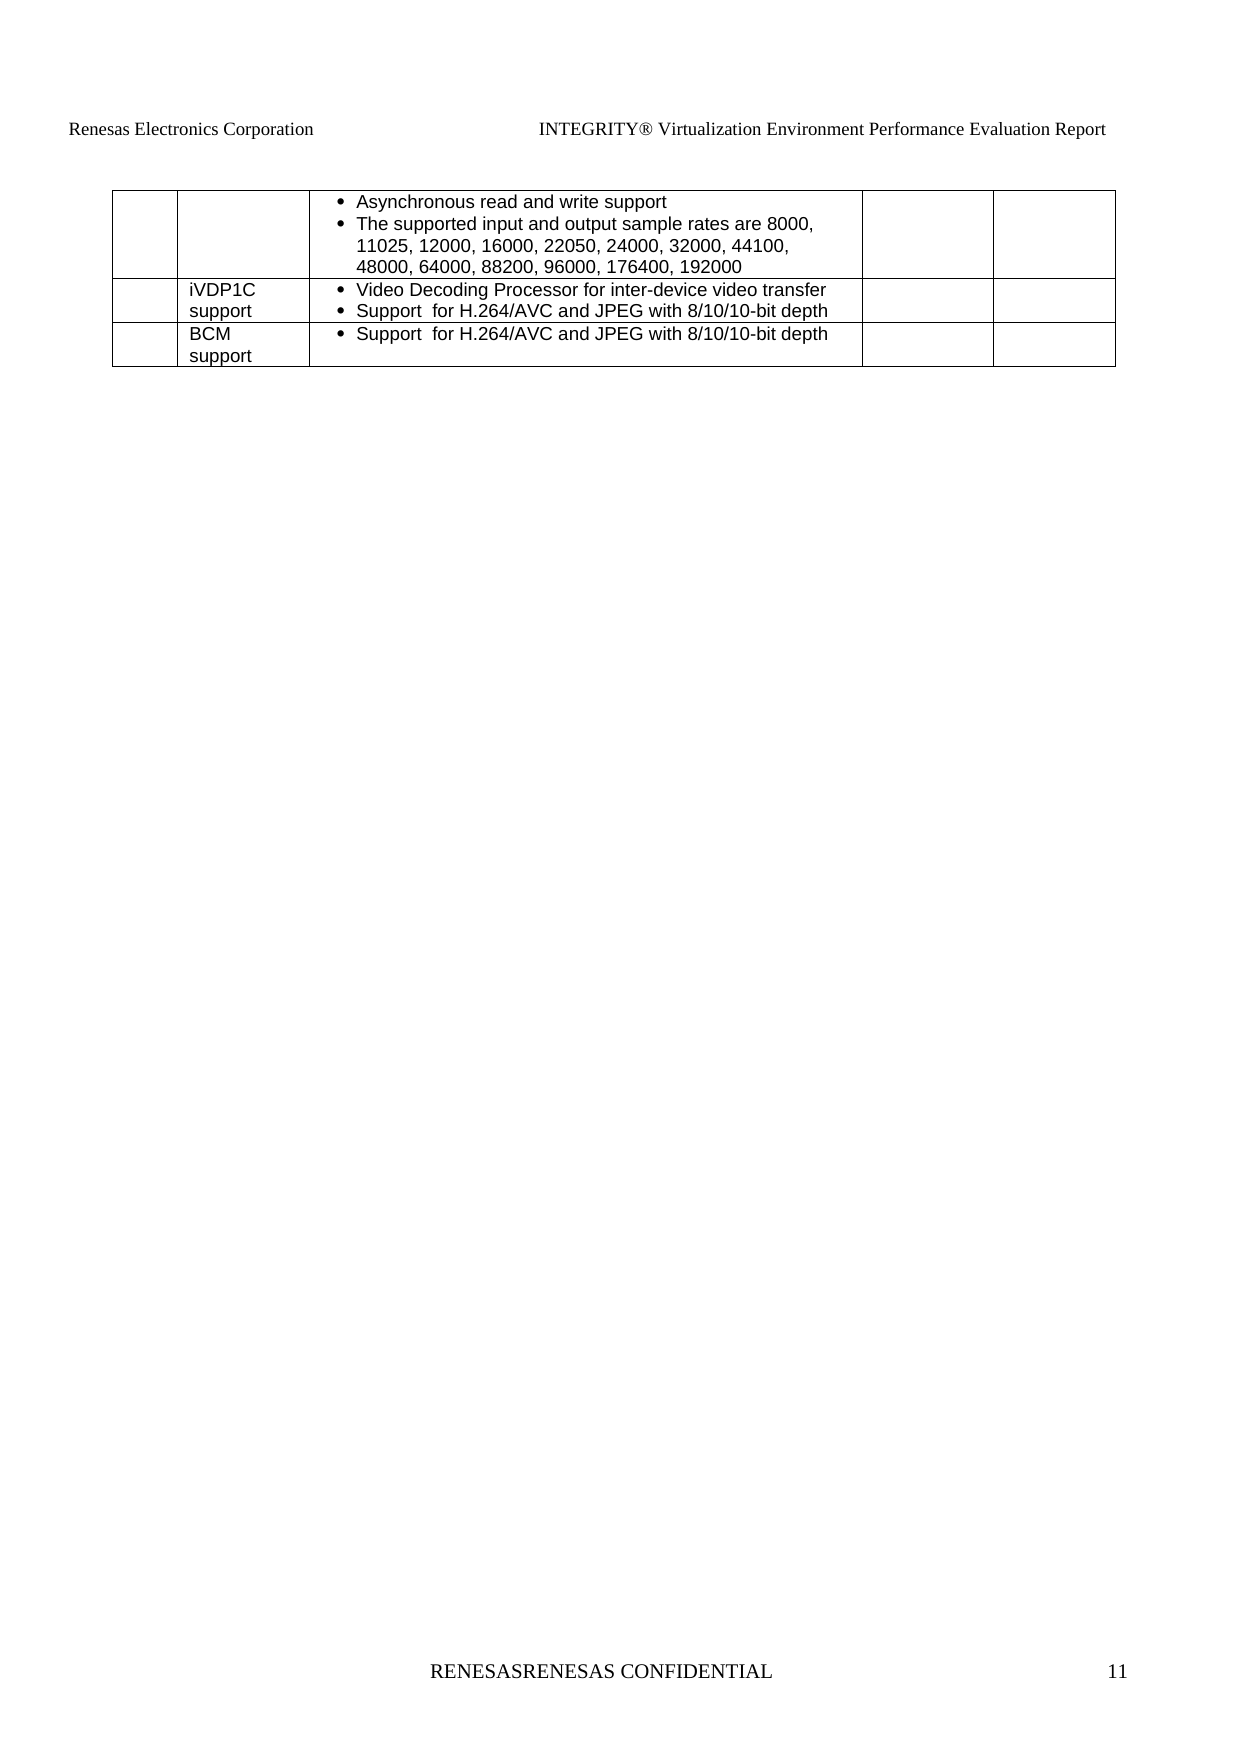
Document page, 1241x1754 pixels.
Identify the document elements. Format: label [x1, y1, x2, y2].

table_cell [863, 191, 993, 277]
table_cell [178, 279, 309, 322]
table_cell [863, 323, 993, 366]
table_cell [113, 191, 177, 277]
table_cell [113, 279, 177, 322]
table_cell [113, 323, 177, 366]
table_cell [994, 191, 1115, 277]
table_cell [310, 323, 862, 366]
table_cell [310, 191, 862, 277]
table_cell [994, 323, 1115, 366]
table_cell [178, 323, 309, 366]
table_cell [863, 279, 993, 322]
table_cell [310, 279, 862, 322]
table_cell [178, 191, 309, 277]
table_cell [994, 279, 1115, 322]
